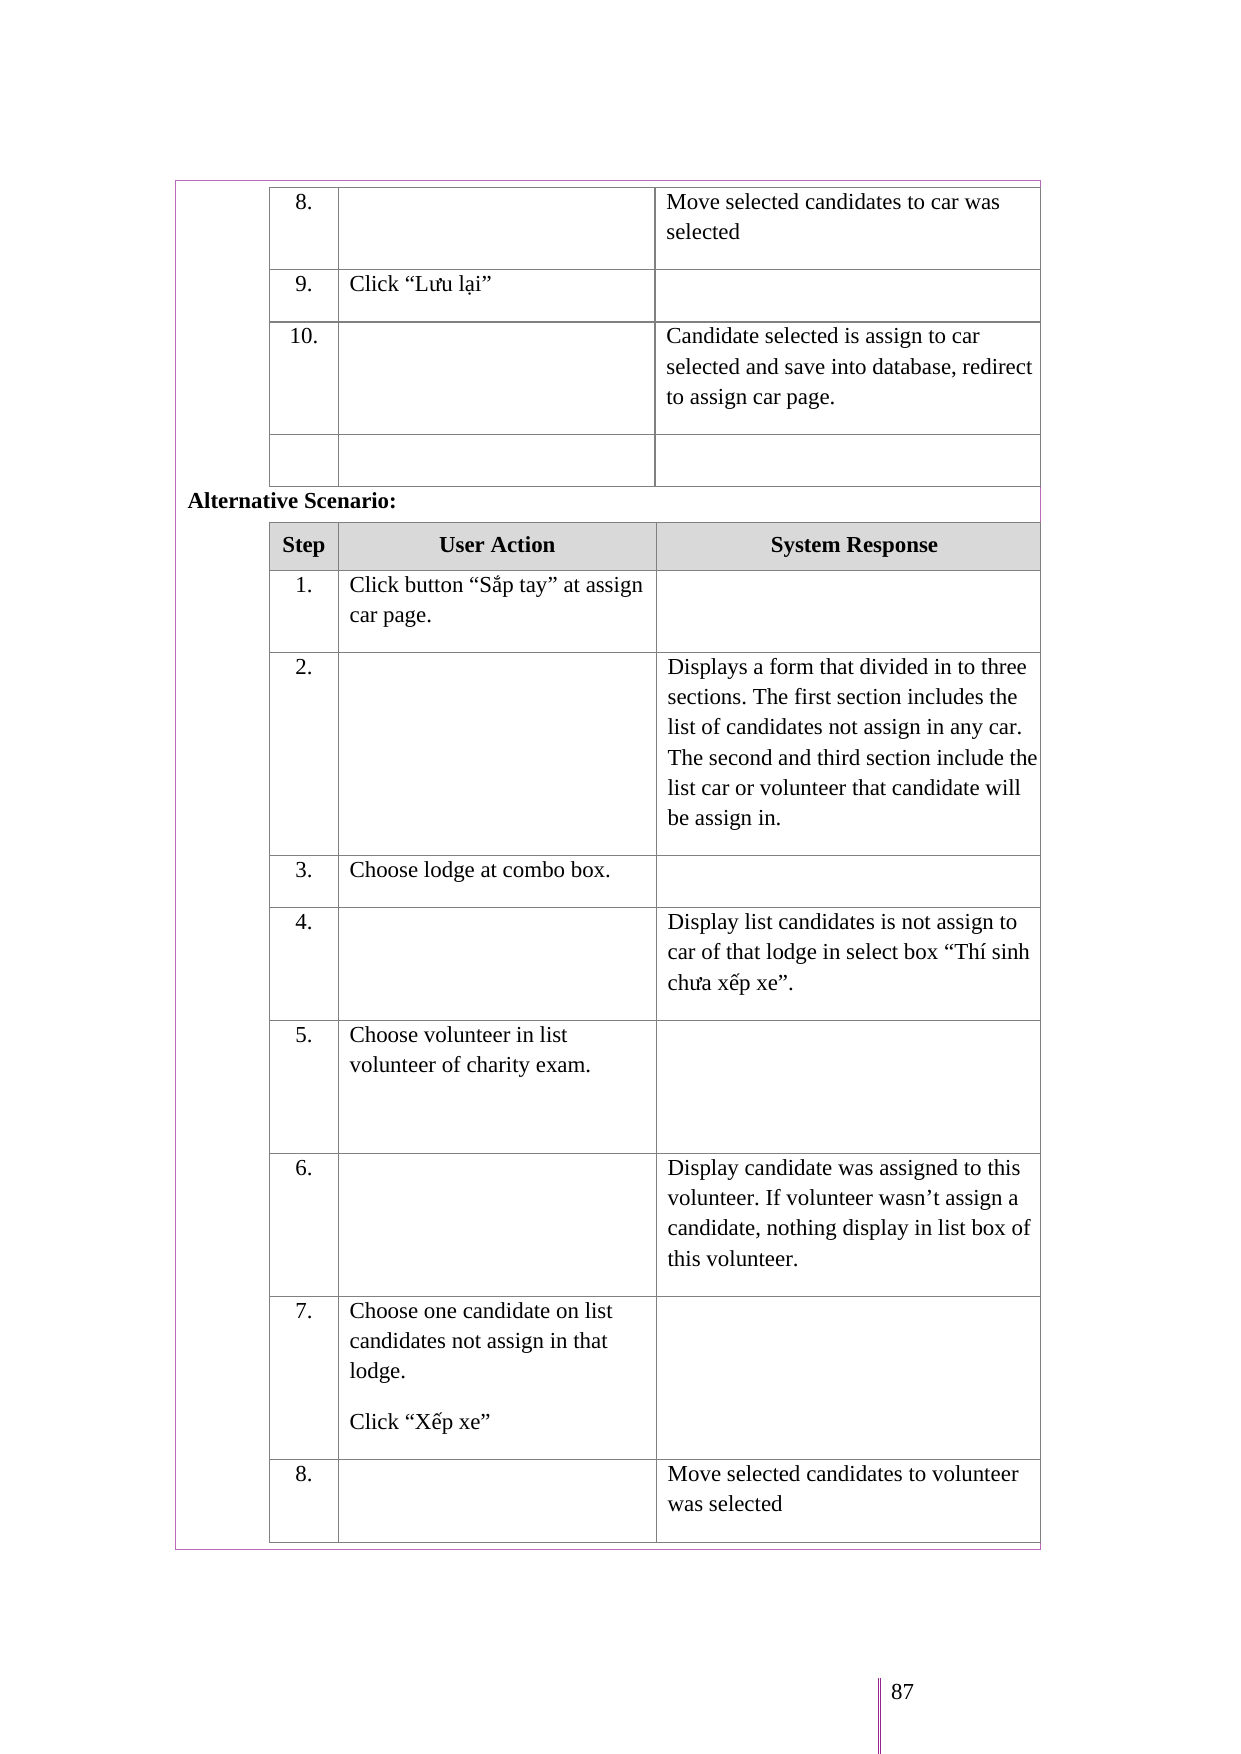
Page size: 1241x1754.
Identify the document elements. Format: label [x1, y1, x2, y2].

table_cell [176, 181, 1040, 1549]
